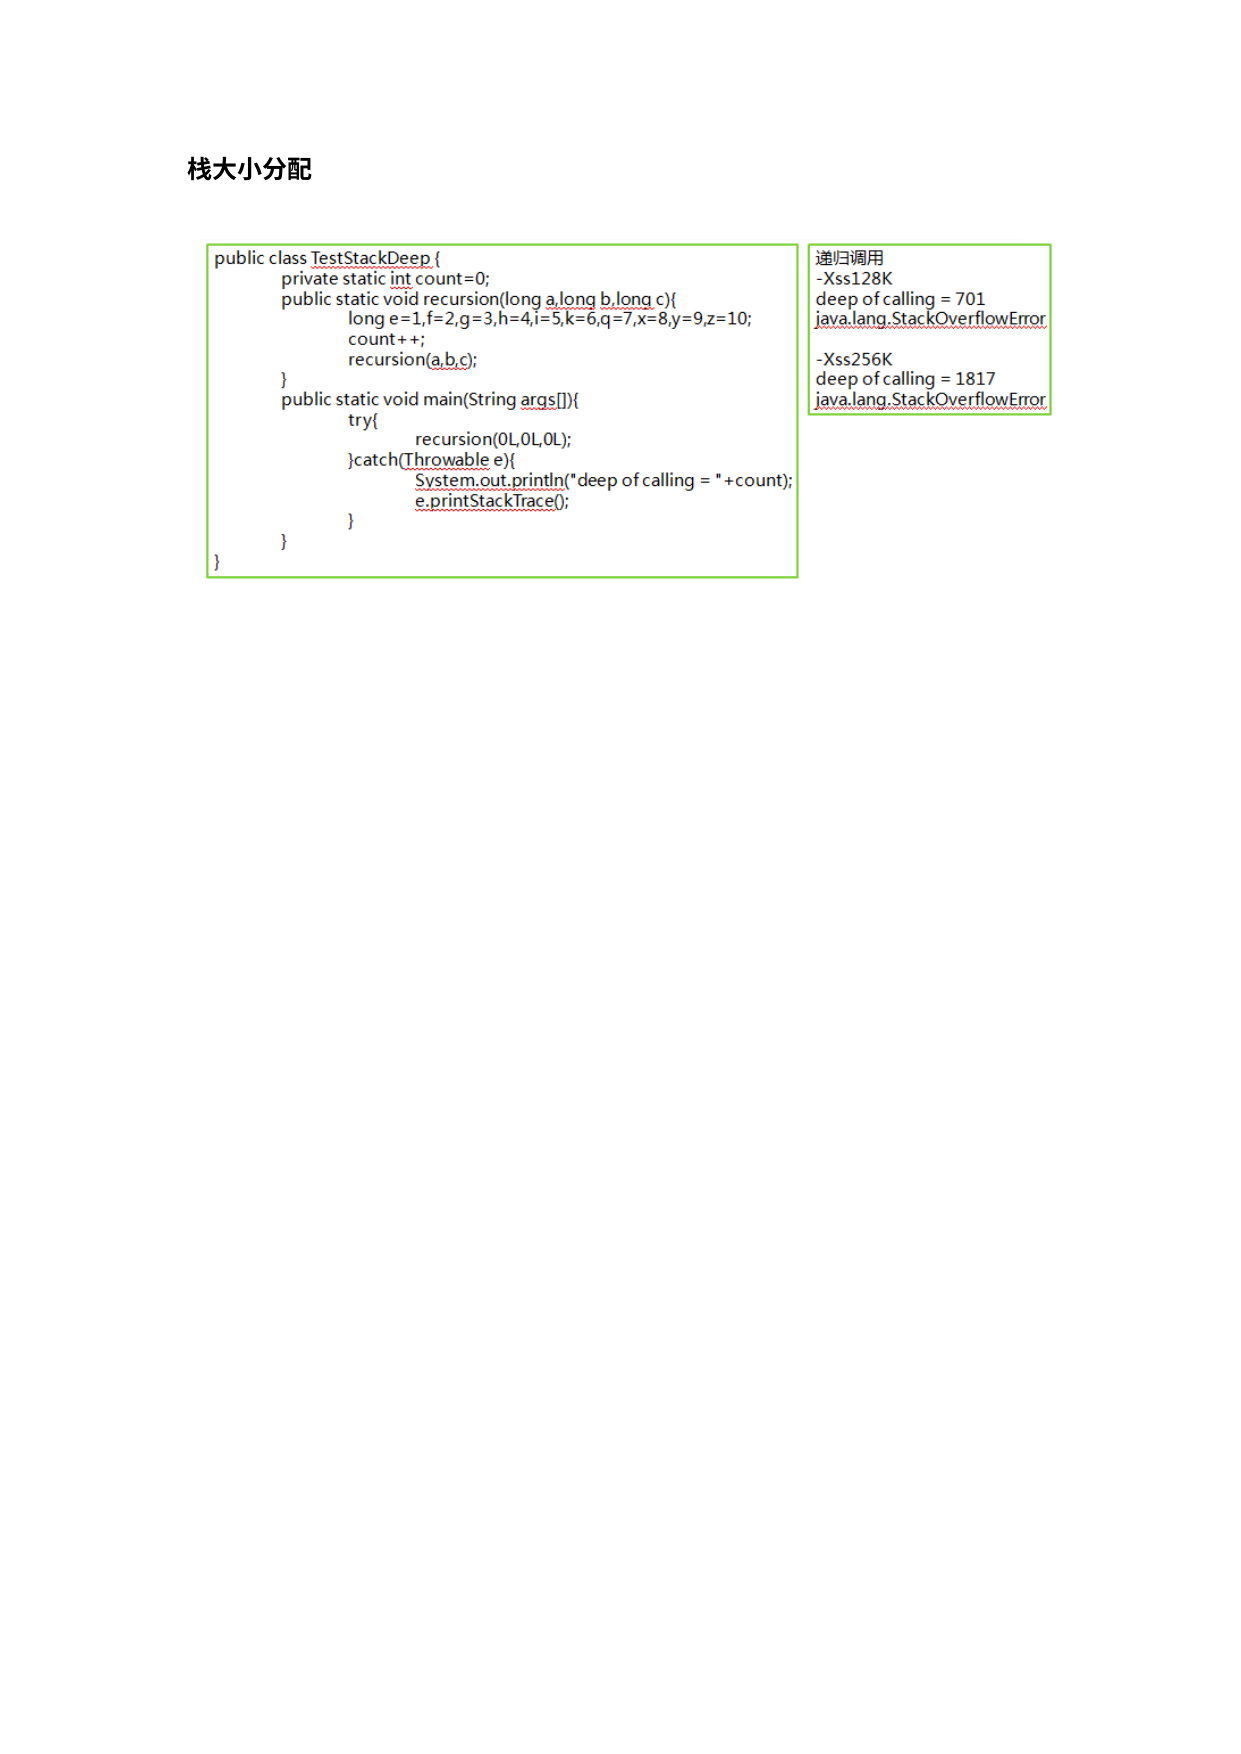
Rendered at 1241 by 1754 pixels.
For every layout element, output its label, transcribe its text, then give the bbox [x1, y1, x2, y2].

subtitle 栈大小分配 [187, 150, 1053, 186]
picture [187, 239, 1054, 607]
